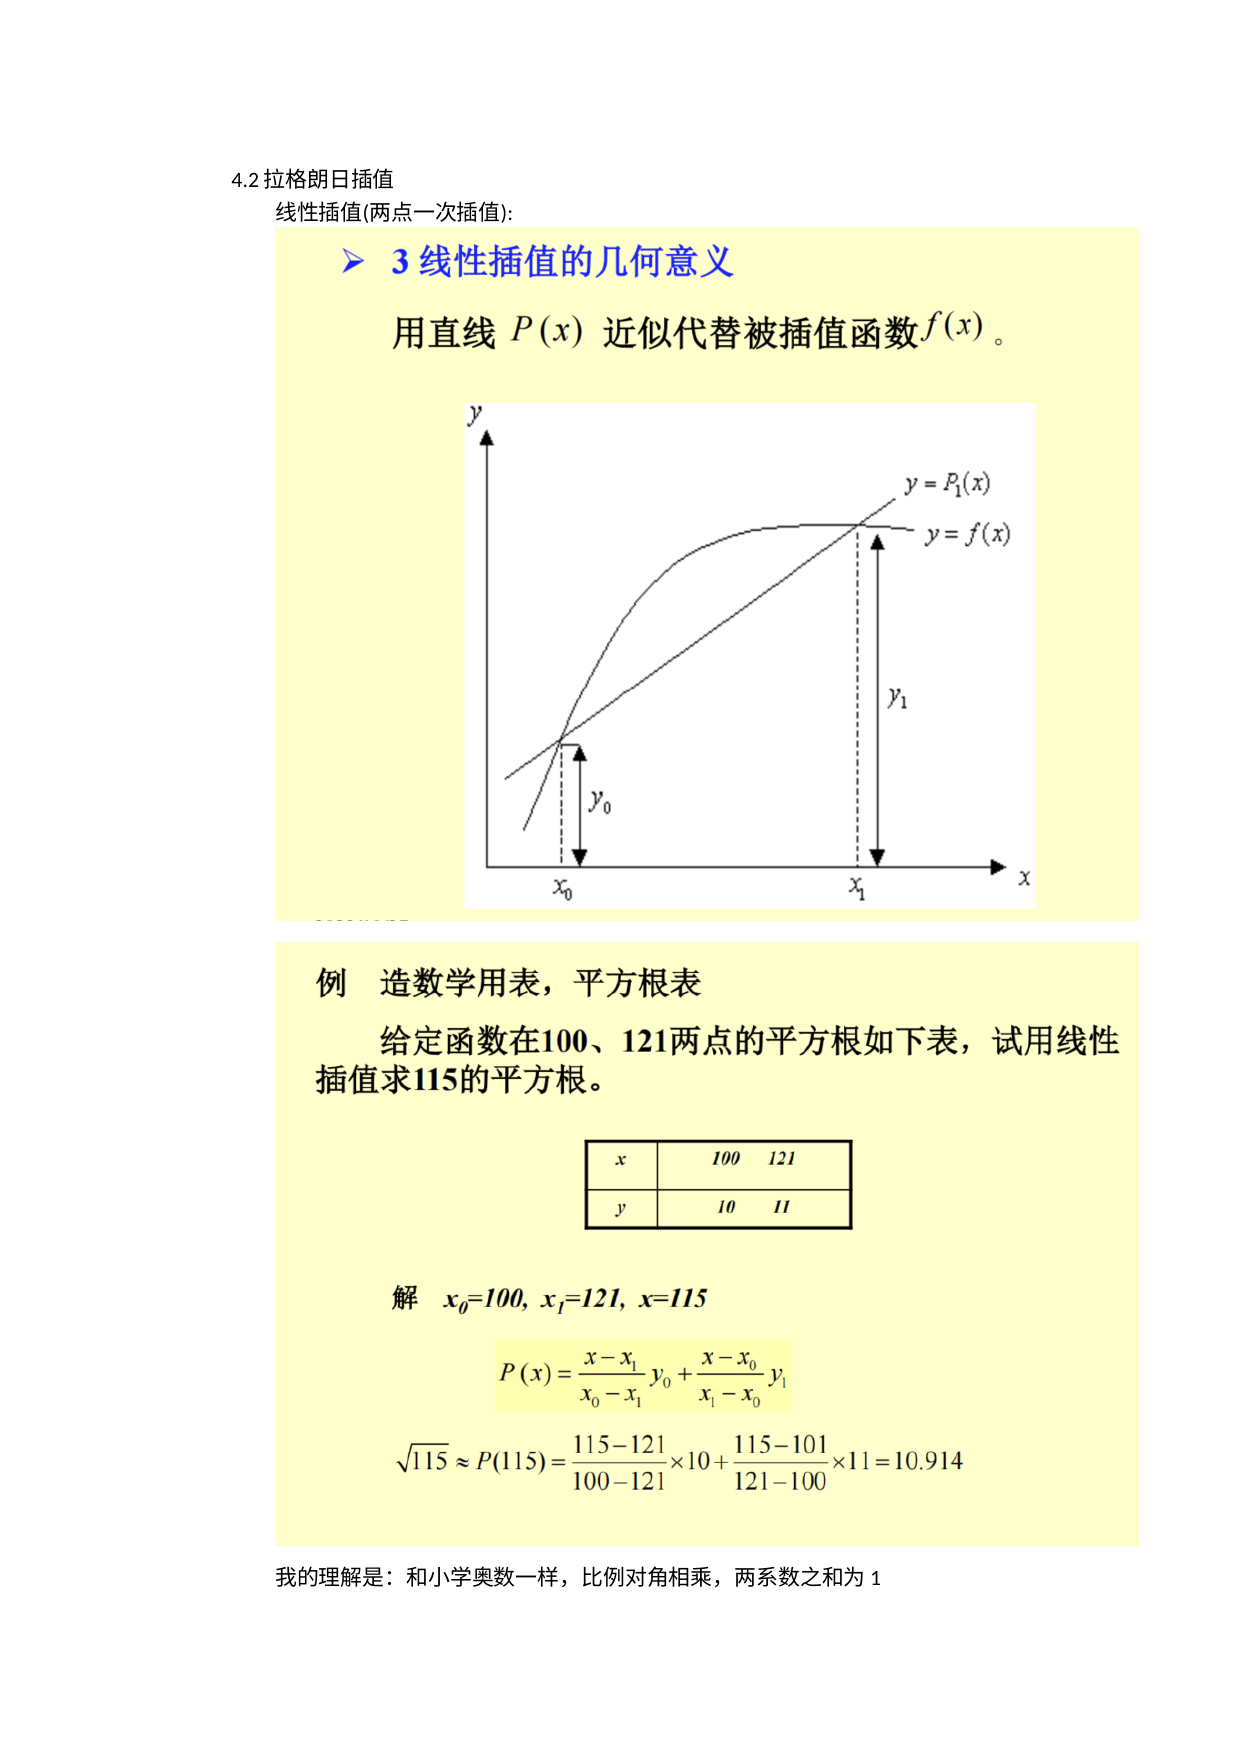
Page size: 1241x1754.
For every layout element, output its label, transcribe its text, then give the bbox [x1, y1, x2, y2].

list 4.2拉格朗日插值 [187, 162, 1053, 194]
list 我的理解是：和小学奥数一样，比例对角相乘，两系数之和为1 [231, 1559, 1053, 1592]
picture [275, 942, 1140, 1546]
list 线性插值(两点一次插值): [231, 194, 1053, 227]
picture [275, 227, 1140, 921]
